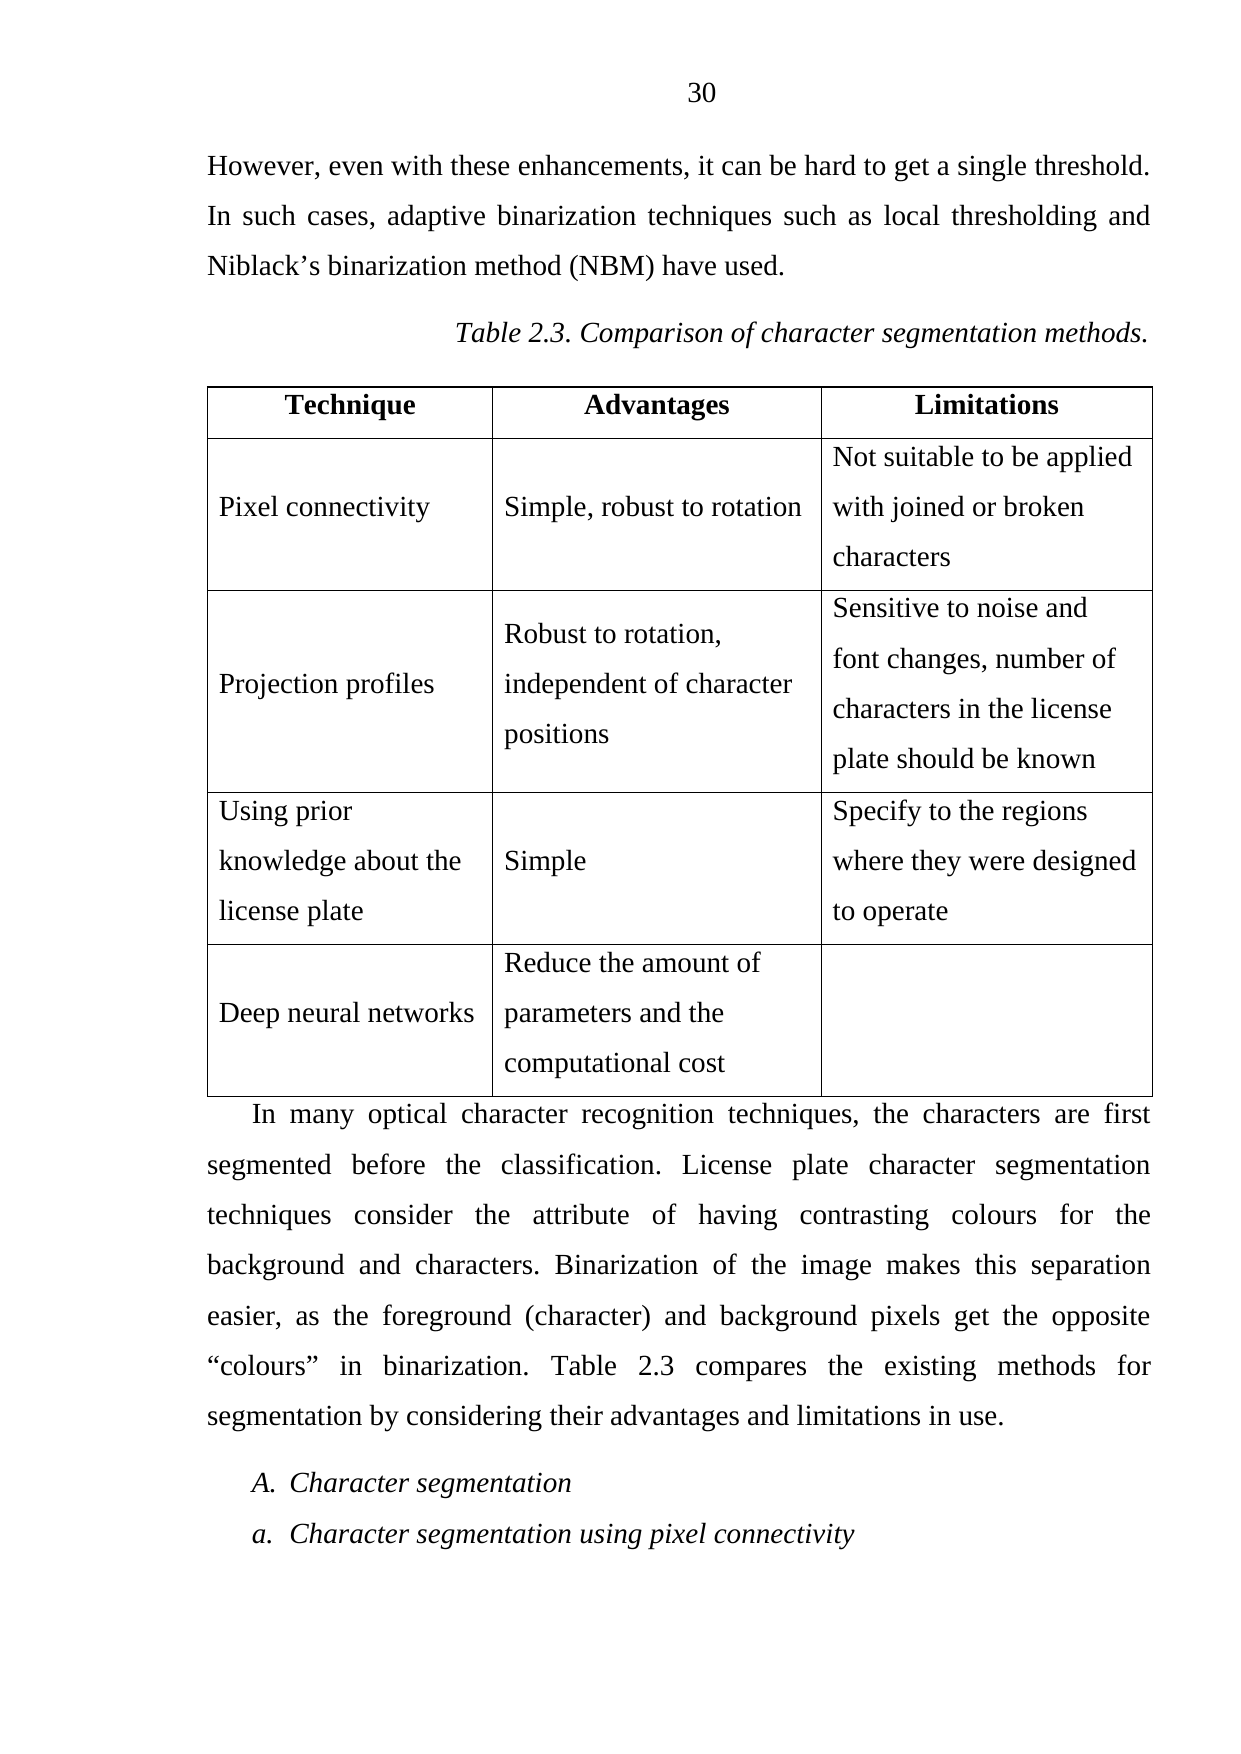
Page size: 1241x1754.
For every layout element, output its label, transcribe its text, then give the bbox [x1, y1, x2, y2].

table_cell Robust to rotation, independent of character positions [493, 591, 821, 792]
table_cell Simple [493, 793, 821, 944]
table_cell Projection profiles [208, 591, 492, 792]
table_cell [822, 945, 1152, 1096]
table_cell Pixel connectivity [208, 439, 492, 589]
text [207, 148, 1152, 282]
table_cell Reduce the amount of parameters and the computational cost [493, 945, 821, 1096]
table_header Limitations [822, 388, 1152, 438]
table_header Advantages [493, 388, 821, 438]
table_cell Deep neural networks [208, 945, 492, 1096]
table_cell Sensitive to noise and font changes, number of characters in the license plate should be known [822, 591, 1152, 792]
text In many optical character recognition techniques, the characters are first segmented before the classification. License plate character segmentation techniques consider the attribute of having contrasting colours for the background and characters. Binarization of the image makes this separation easier, as the foreground (character) and background pixels get the opposite “colours” in binarization. Table 2.3 compares the existing methods for segmentation by considering their advantages and limitations in use. [207, 1097, 1152, 1432]
table_cell Simple, robust to rotation [493, 439, 821, 589]
table_cell Not suitable to be applied with joined or broken characters [822, 439, 1152, 589]
table_cell Using prior knowledge about the license plate [208, 793, 492, 944]
text Table 2.3. Comparison of character segmentation methods. [207, 315, 1152, 349]
table_cell Specify to the regions where they were designed to operate [822, 793, 1152, 944]
list Character segmentation using pixel connectivity [252, 1516, 1152, 1549]
table_header Technique [208, 388, 492, 438]
list Character segmentation [252, 1465, 1152, 1499]
